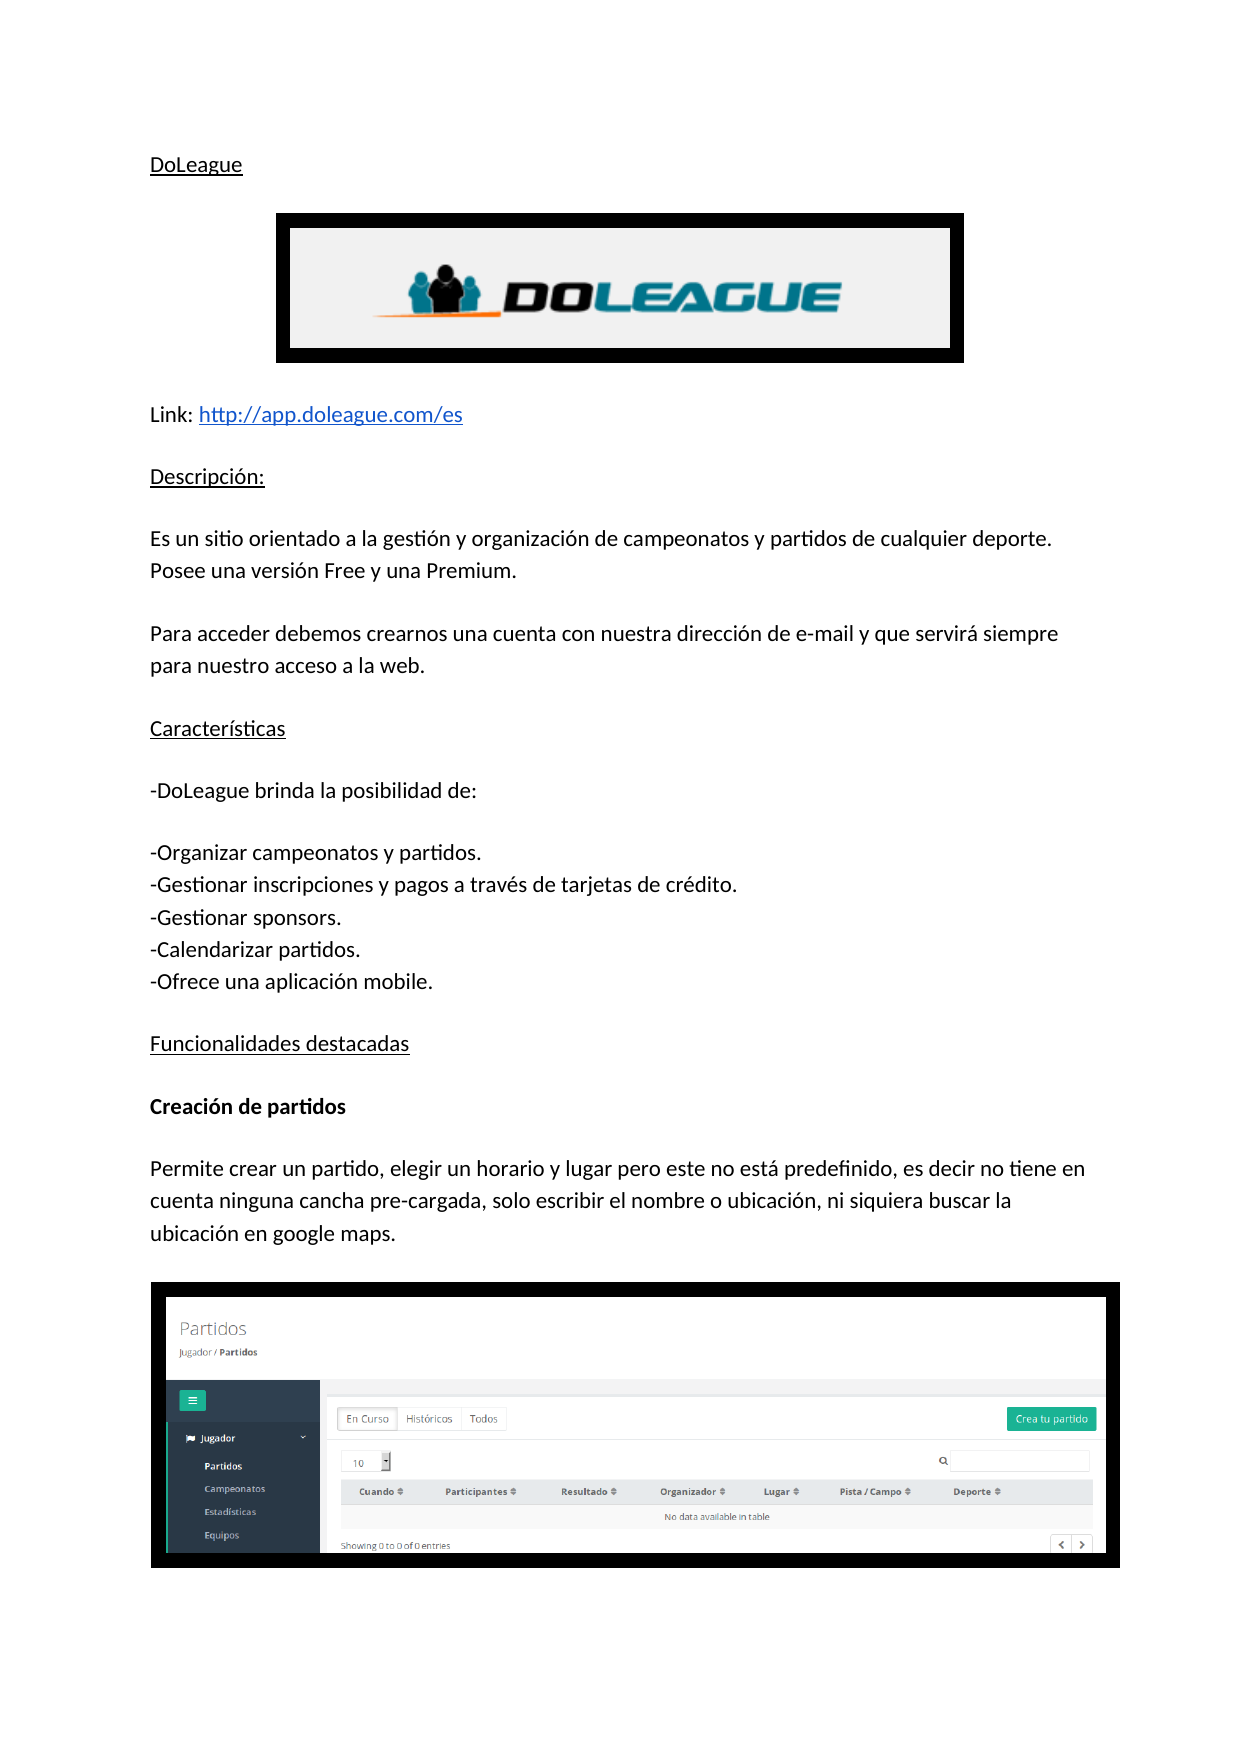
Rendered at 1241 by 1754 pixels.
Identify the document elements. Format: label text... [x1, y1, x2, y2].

text -Gestionar inscripciones y pagos a través de tarjetas de crédito. [150, 871, 1090, 899]
text Descripción: [150, 462, 1090, 490]
text Funcionalidades destacadas [150, 1029, 1090, 1058]
picture [166, 1297, 1106, 1553]
text -DoLeague brinda la posibilidad de: [150, 776, 1090, 804]
text Características [150, 714, 1090, 742]
text DoLeague [150, 150, 1090, 178]
text Permite crear un partido, elegir un horario y lugar pero este no está predefinido, es decir no tiene en cuenta ninguna cancha pre-cargada, solo escribir el nombre o ubicación, ni siquiera buscar la ubicación en google maps. [150, 1154, 1090, 1247]
picture [290, 228, 950, 348]
text -Ofrece una aplicación mobile. [150, 967, 1090, 995]
text Para acceder debemos crearnos una cuenta con nuestra dirección de e-mail y que servirá siempre para nuestro acceso a la web. [150, 619, 1090, 679]
text Creación de partidos [150, 1092, 1090, 1120]
text -Organizar campeonatos y partidos. [150, 838, 1090, 866]
text -Gestionar sponsors. [150, 903, 1090, 931]
text Es un sitio orientado a la gestión y organización de campeonatos y partidos de cualquier deporte. Posee una versión Free y una Premium. [150, 524, 1090, 585]
text Link: http://app.doleague.com/es [150, 400, 1090, 428]
text -Calendarizar partidos. [150, 935, 1090, 963]
